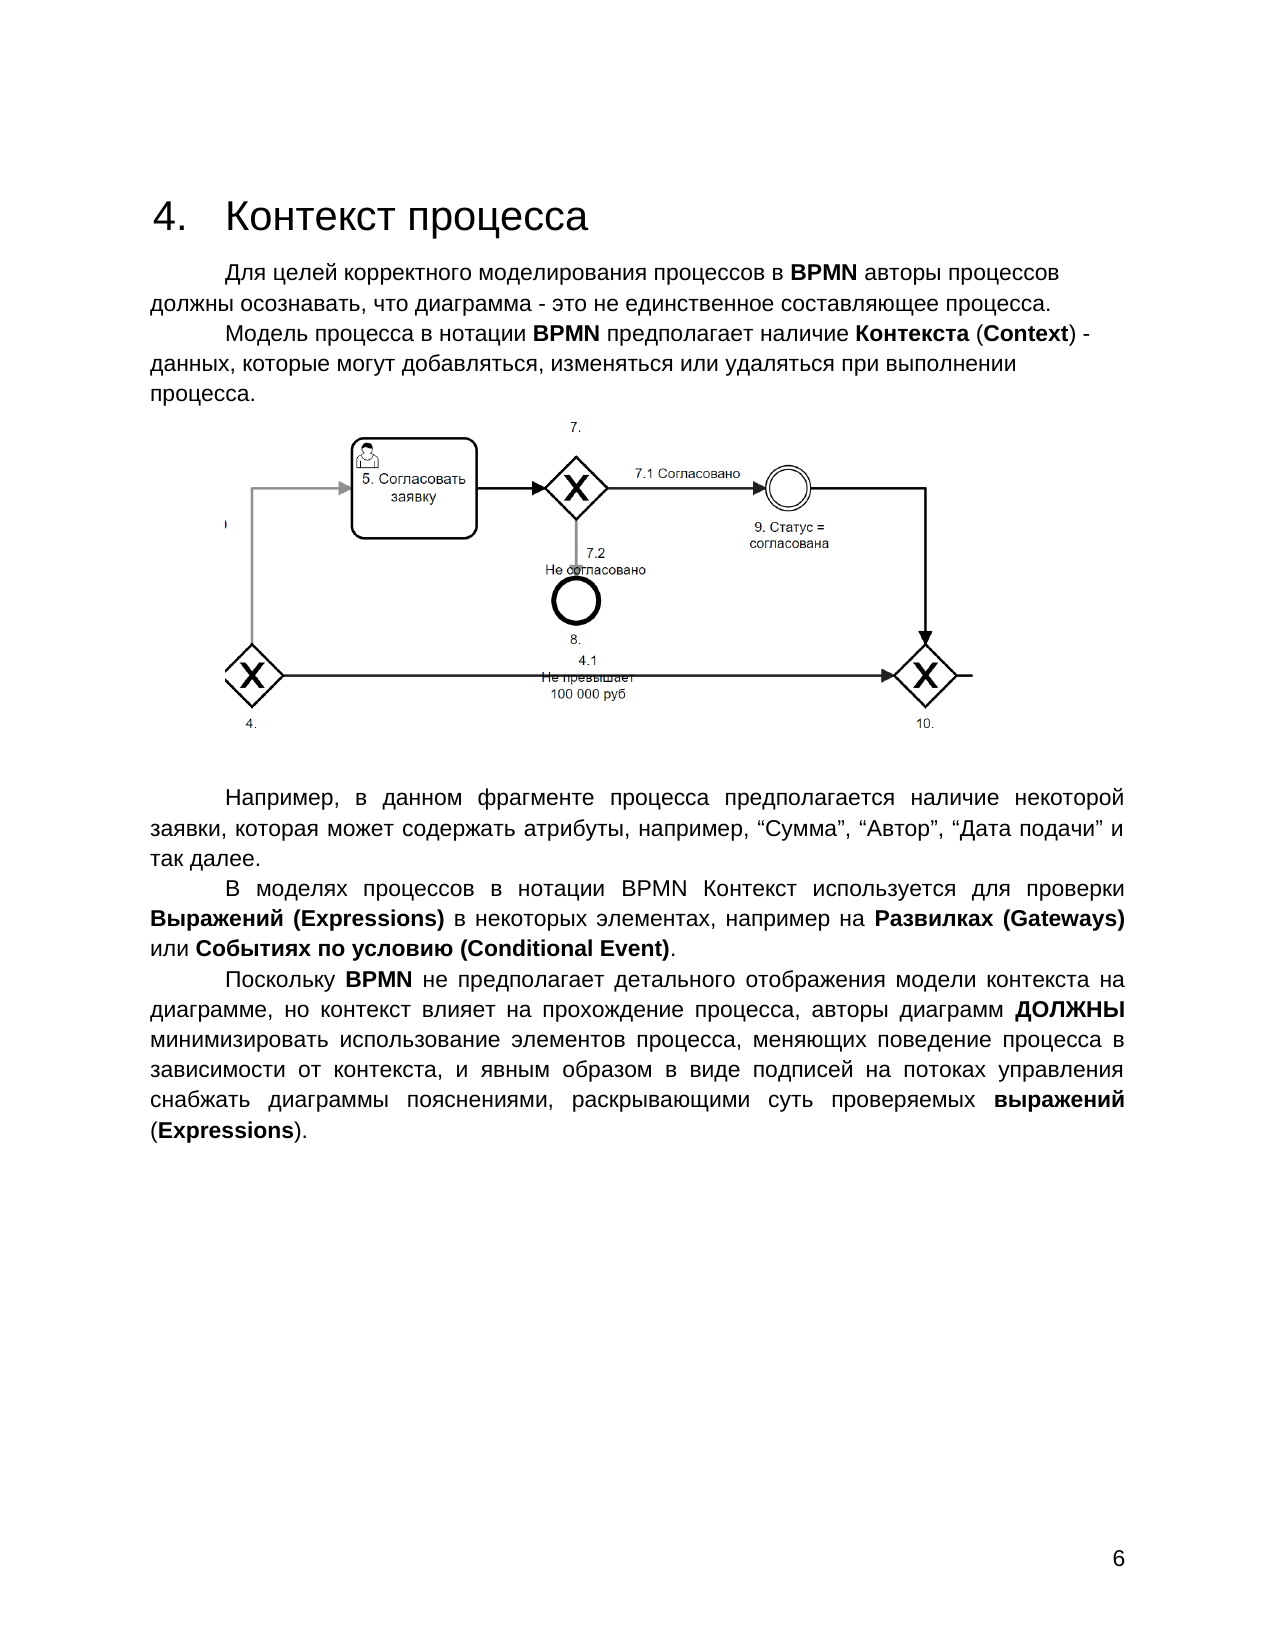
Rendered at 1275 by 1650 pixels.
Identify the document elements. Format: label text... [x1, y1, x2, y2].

text Модель процесса в нотации BPMN предполагает наличие Контекста (Context) - данных, которые могут добавляться, изменяться или удаляться при выполнении процесса. [150, 320, 1125, 406]
text Для целей корректного моделирования процессов в BPMN авторы процессов должны осознавать, что диаграмма - это не единственное составляющее процесса. [150, 259, 1125, 316]
picture [225, 410, 973, 781]
subtitle Контекст процесса [187, 192, 1125, 239]
text Например, в данном фрагменте процесса предполагается наличие некоторой заявки, которая может содержать атрибуты, например, “Сумма”, “Автор”, “Дата подачи” и так далее. [150, 784, 1125, 871]
text В моделях процессов в нотации BPMN Контекст используется для проверки Выражений (Expressions) в некоторых элементах, например на Развилках (Gateways) или Событиях по условию (Conditional Event). [150, 875, 1125, 962]
text Поскольку BPMN не предполагает детального отображения модели контекста на диаграмме, но контекст влияет на прохождение процесса, авторы диаграмм ДОЛЖНЫ минимизировать использование элементов процесса, меняющих поведение процесса в зависимости от контекста, и явным образом в виде подписей на потоках управления снабжать диаграммы пояснениями, раскрывающими суть проверяемых выражений (Expressions). [150, 966, 1125, 1143]
